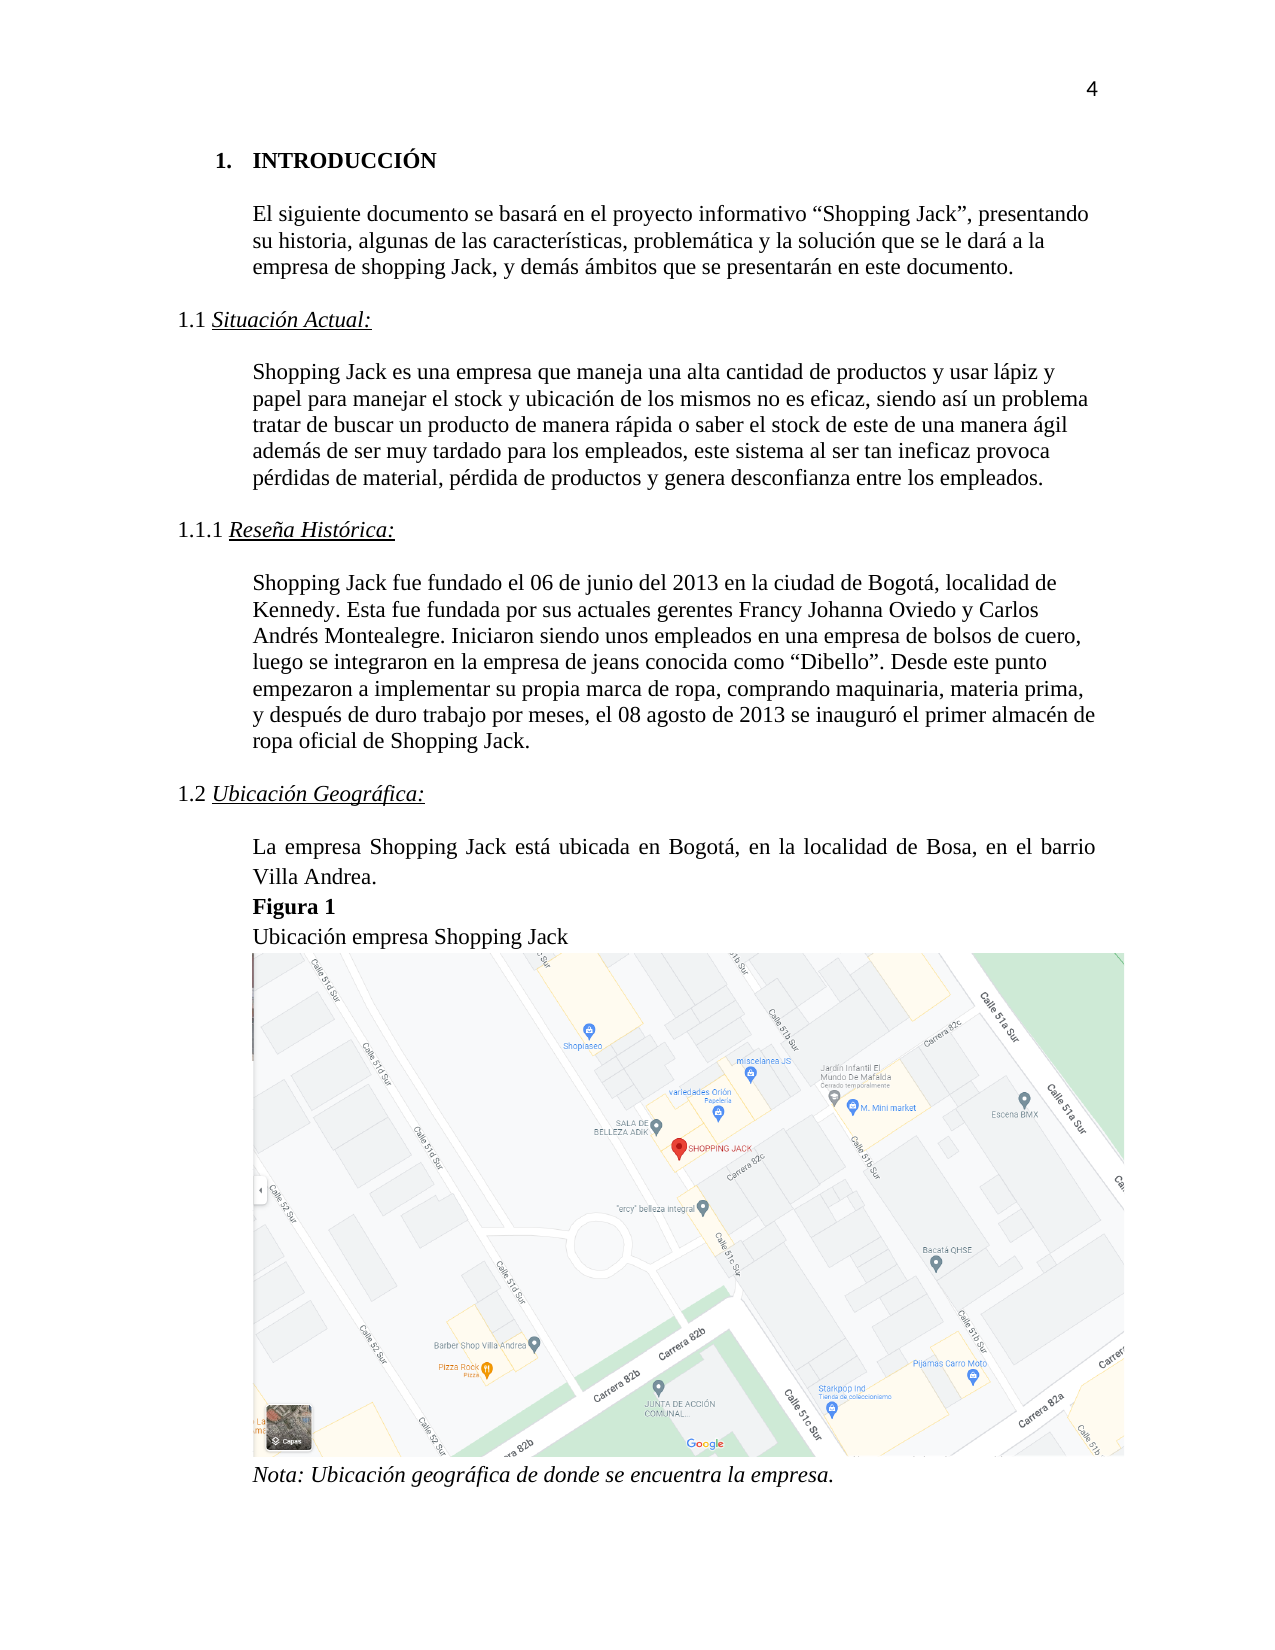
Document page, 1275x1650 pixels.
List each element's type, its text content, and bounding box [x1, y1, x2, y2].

picture [252, 953, 1125, 1457]
text La empresa Shopping Jack está ubicada en Bogotá, en la localidad de Bosa, en el barrio Villa Andrea. [252, 833, 1098, 889]
text 1.1 Situación Actual: [177, 306, 1098, 332]
text Figura 1 [177, 893, 1098, 919]
text 1.1.1 Reseña Histórica: [177, 517, 1098, 543]
text Shopping Jack es una empresa que maneja una alta cantidad de productos y usar lápiz y papel para manejar el stock y ubicación de los mismos no es eficaz, siendo así un problema tratar de buscar un producto de manera rápida o saber el stock de este de una manera ágil además de ser muy tardado para los empleados, este sistema al ser tan ineficaz provoca pérdidas de material, pérdida de productos y genera desconfianza entre los empleados. [252, 332, 1098, 490]
text Nota: Ubicación geográfica de donde se encuentra la empresa. [177, 1461, 1098, 1488]
text Ubicación empresa Shopping Jack [177, 923, 1098, 950]
list INTRODUCCIÓN [215, 148, 1098, 174]
text El siguiente documento se basará en el proyecto informativo “Shopping Jack”, presentando su historia, algunas de las características, problemática y la solución que se le dará a la empresa de shopping Jack, y demás ámbitos que se presentarán en este documento. [252, 200, 1098, 279]
text Shopping Jack fue fundado el 06 de junio del 2013 en la ciudad de Bogotá, localidad de Kennedy. Esta fue fundada por sus actuales gerentes Francy Johanna Oviedo y Carlos Andrés Montealegre. Iniciaron siendo unos empleados en una empresa de bolsos de cuero, luego se integraron en la empresa de jeans conocida como “Dibello”. Desde este punto empezaron a implementar su propia marca de ropa, comprando maquinaria, materia prima, y después de duro trabajo por meses, el 08 agosto de 2013 se inauguró el primer almacén de ropa oficial de Shopping Jack. [252, 569, 1098, 754]
text 1.2 Ubicación Geográfica: [177, 780, 1098, 806]
